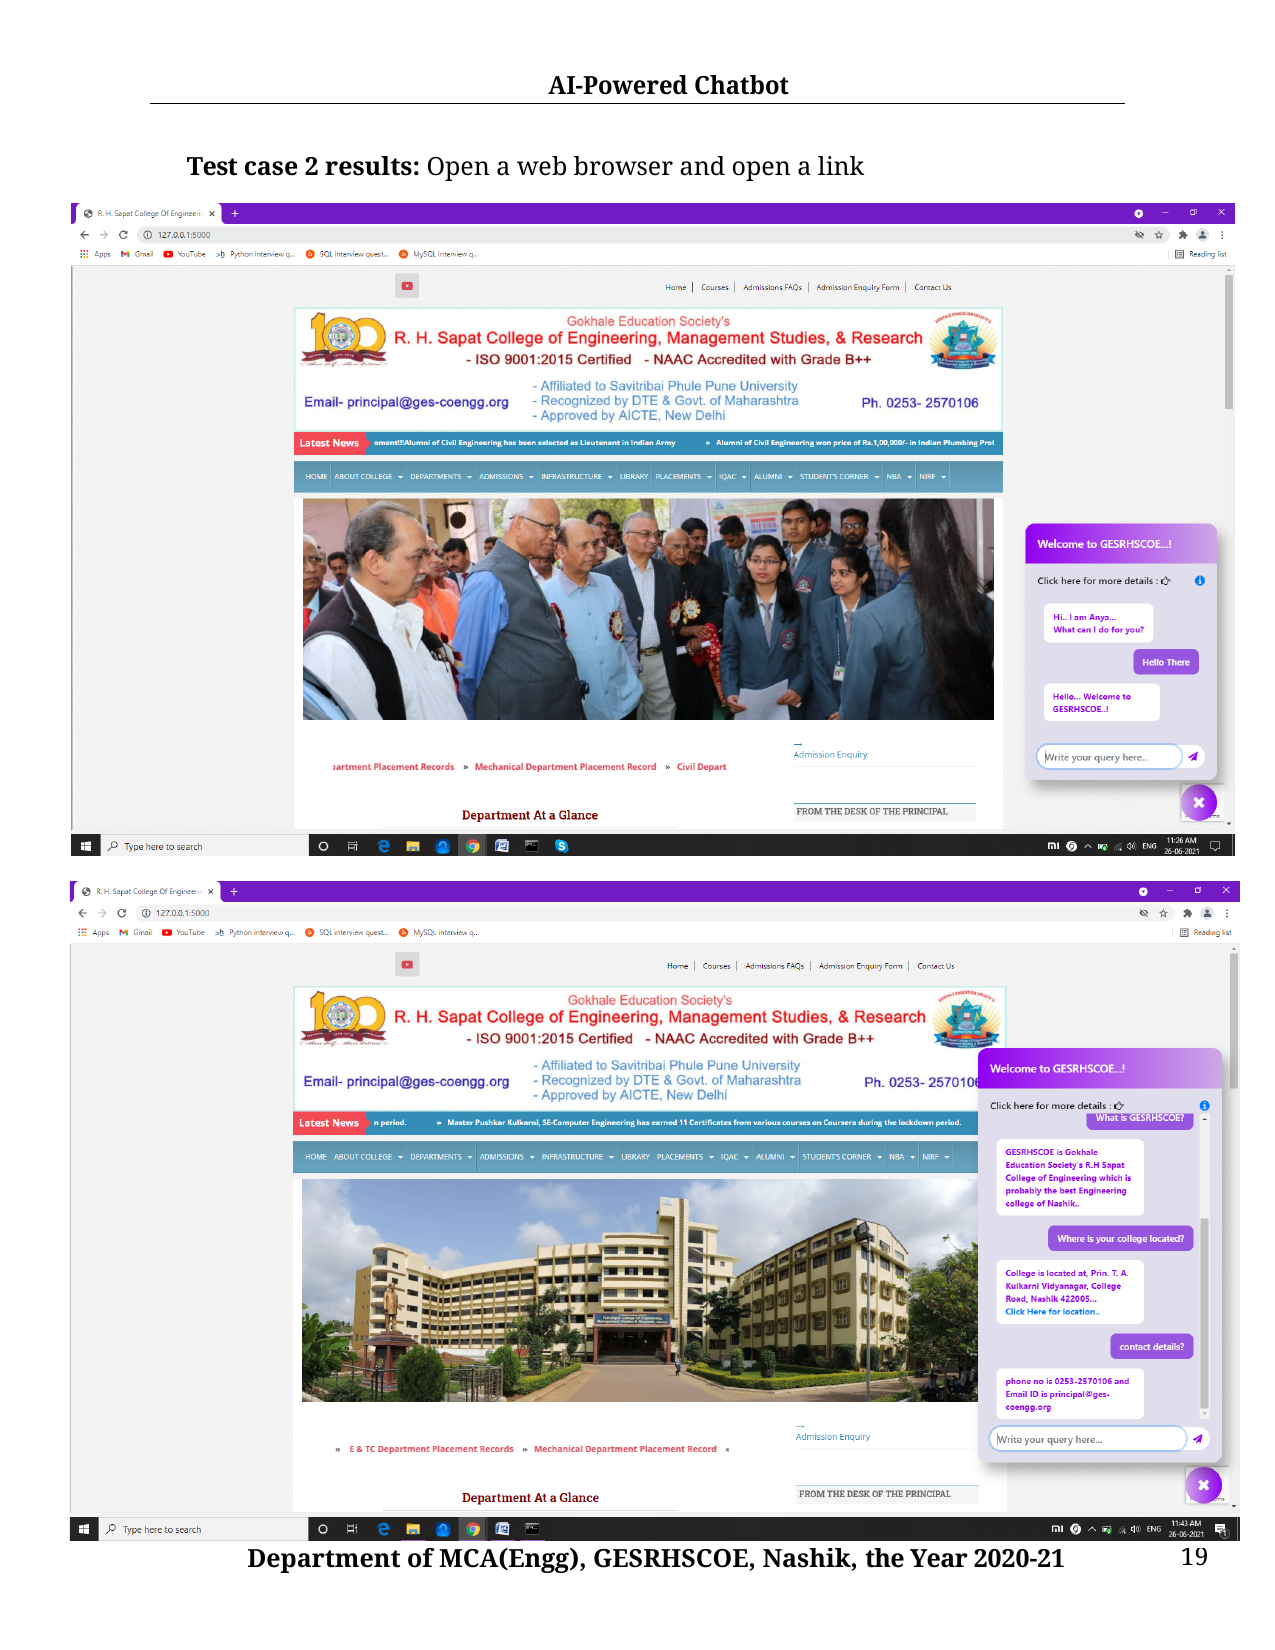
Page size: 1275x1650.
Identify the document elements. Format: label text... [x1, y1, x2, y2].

text Test case 2 results: Open a web browser and open a link [187, 149, 1275, 183]
picture [69, 881, 1240, 1541]
picture [71, 203, 1235, 856]
